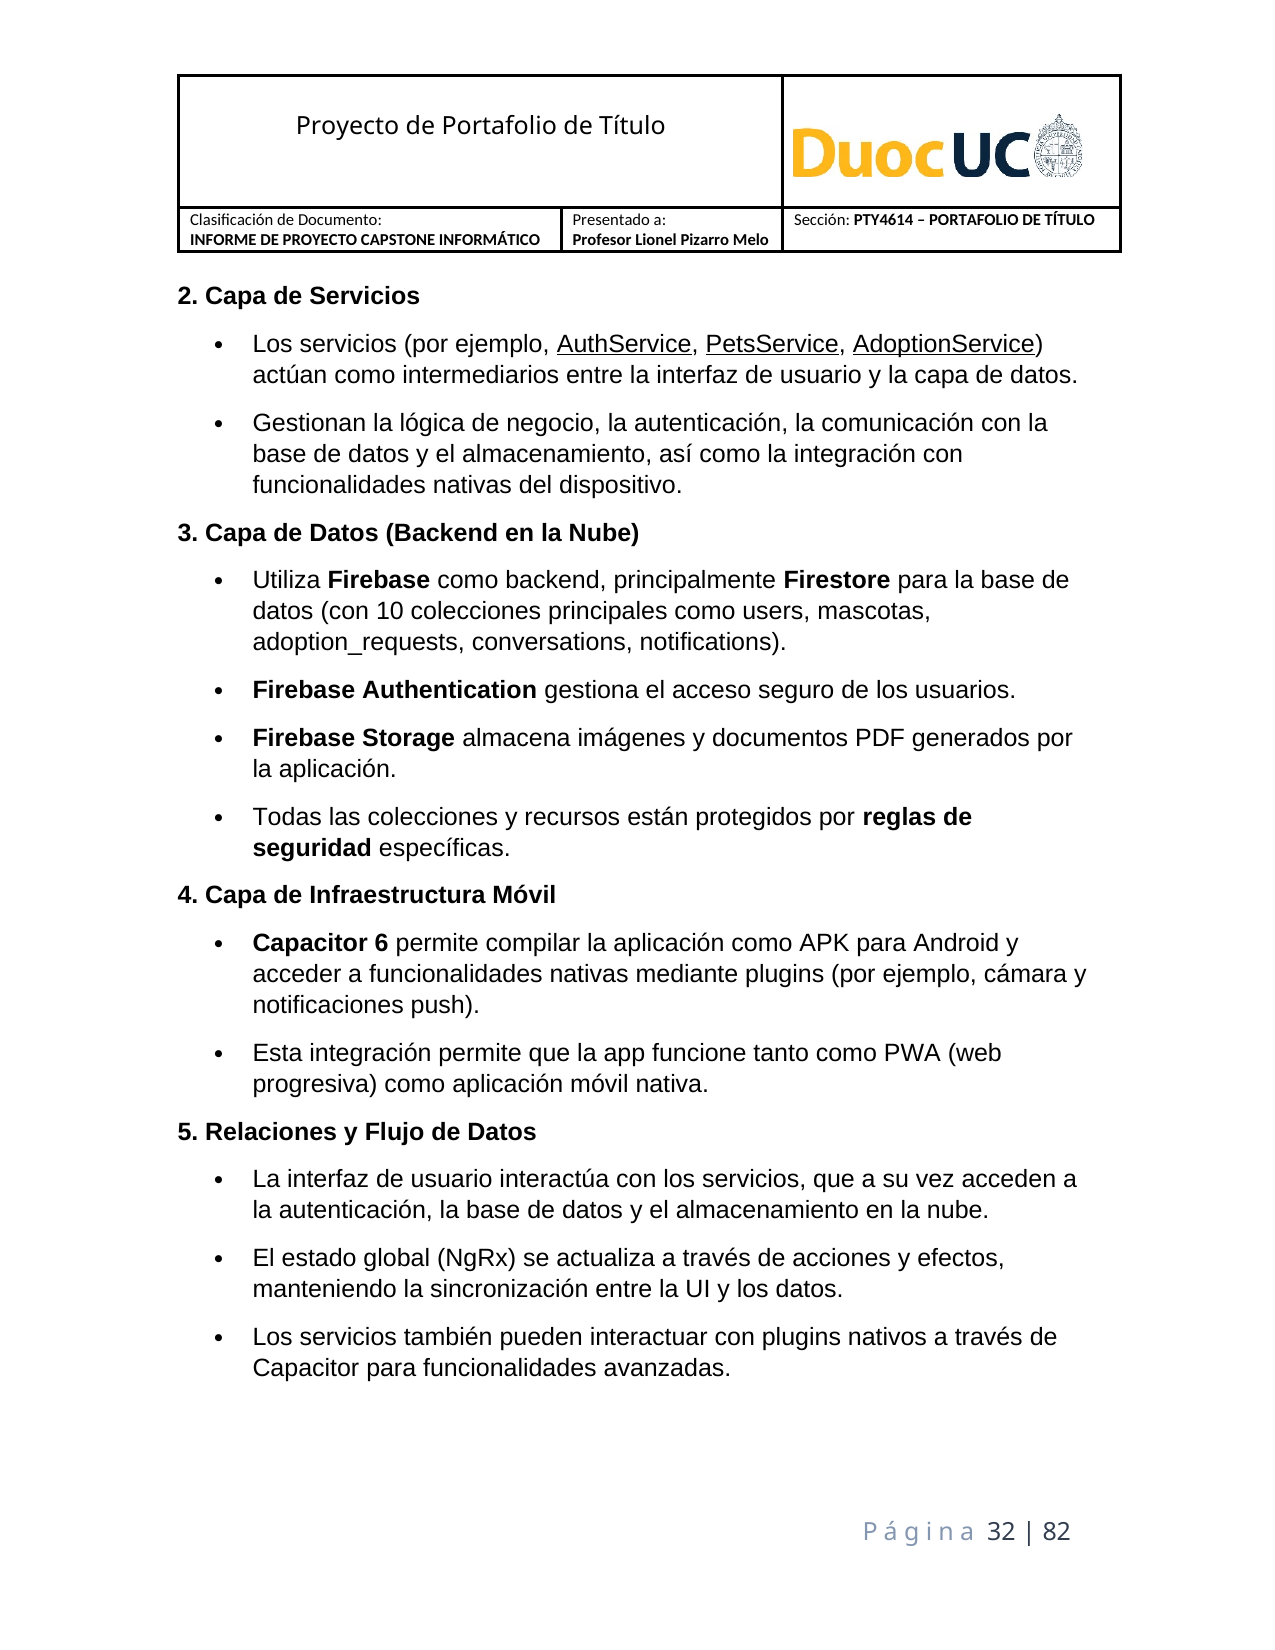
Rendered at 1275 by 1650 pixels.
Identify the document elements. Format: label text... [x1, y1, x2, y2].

list El estado global (NgRx) se actualiza a través de acciones y efectos, manteniendo la sincronización entre la UI y los datos. [215, 1243, 1098, 1303]
list Capacitor 6 permite compilar la aplicación como APK para Android y acceder a funcionalidades nativas mediante plugins (por ejemplo, cámara y notificaciones push). [215, 928, 1098, 1019]
list Utiliza Firebase como backend, principalmente Firestore para la base de datos (con 10 colecciones principales como users, mascotas, adoption_requests, conversations, notifications). [215, 565, 1098, 656]
list Esta integración permite que la app funcione tanto como PWA (web progresiva) como aplicación móvil nativa. [215, 1038, 1098, 1097]
picture [791, 113, 1083, 176]
text 3. Capa de Datos (Backend en la Nube) [177, 517, 1098, 546]
list Firebase Authentication gestiona el acceso seguro de los usuarios. [215, 675, 1098, 704]
text 5. Relaciones y Flujo de Datos [177, 1116, 1098, 1145]
list La interfaz de usuario interactúa con los servicios, que a su vez acceden a la autenticación, la base de datos y el almacenamiento en la nube. [215, 1164, 1098, 1224]
text 4. Capa de Infraestructura Móvil [177, 880, 1098, 909]
list Los servicios (por ejemplo, AuthService, PetsService, AdoptionService) actúan como intermediarios entre la interfaz de usuario y la capa de datos. [215, 329, 1098, 389]
text 2. Capa de Servicios [177, 281, 1098, 310]
list Gestionan la lógica de negocio, la autenticación, la comunicación con la base de datos y el almacenamiento, así como la integración con funcionalidades nativas del dispositivo. [215, 408, 1098, 498]
list Firebase Storage almacena imágenes y documentos PDF generados por la aplicación. [215, 723, 1098, 782]
list Todas las colecciones y recursos están protegidos por reglas de seguridad específicas. [215, 801, 1098, 861]
list Los servicios también pueden interactuar con plugins nativos a través de Capacitor para funcionalidades avanzadas. [215, 1322, 1098, 1381]
